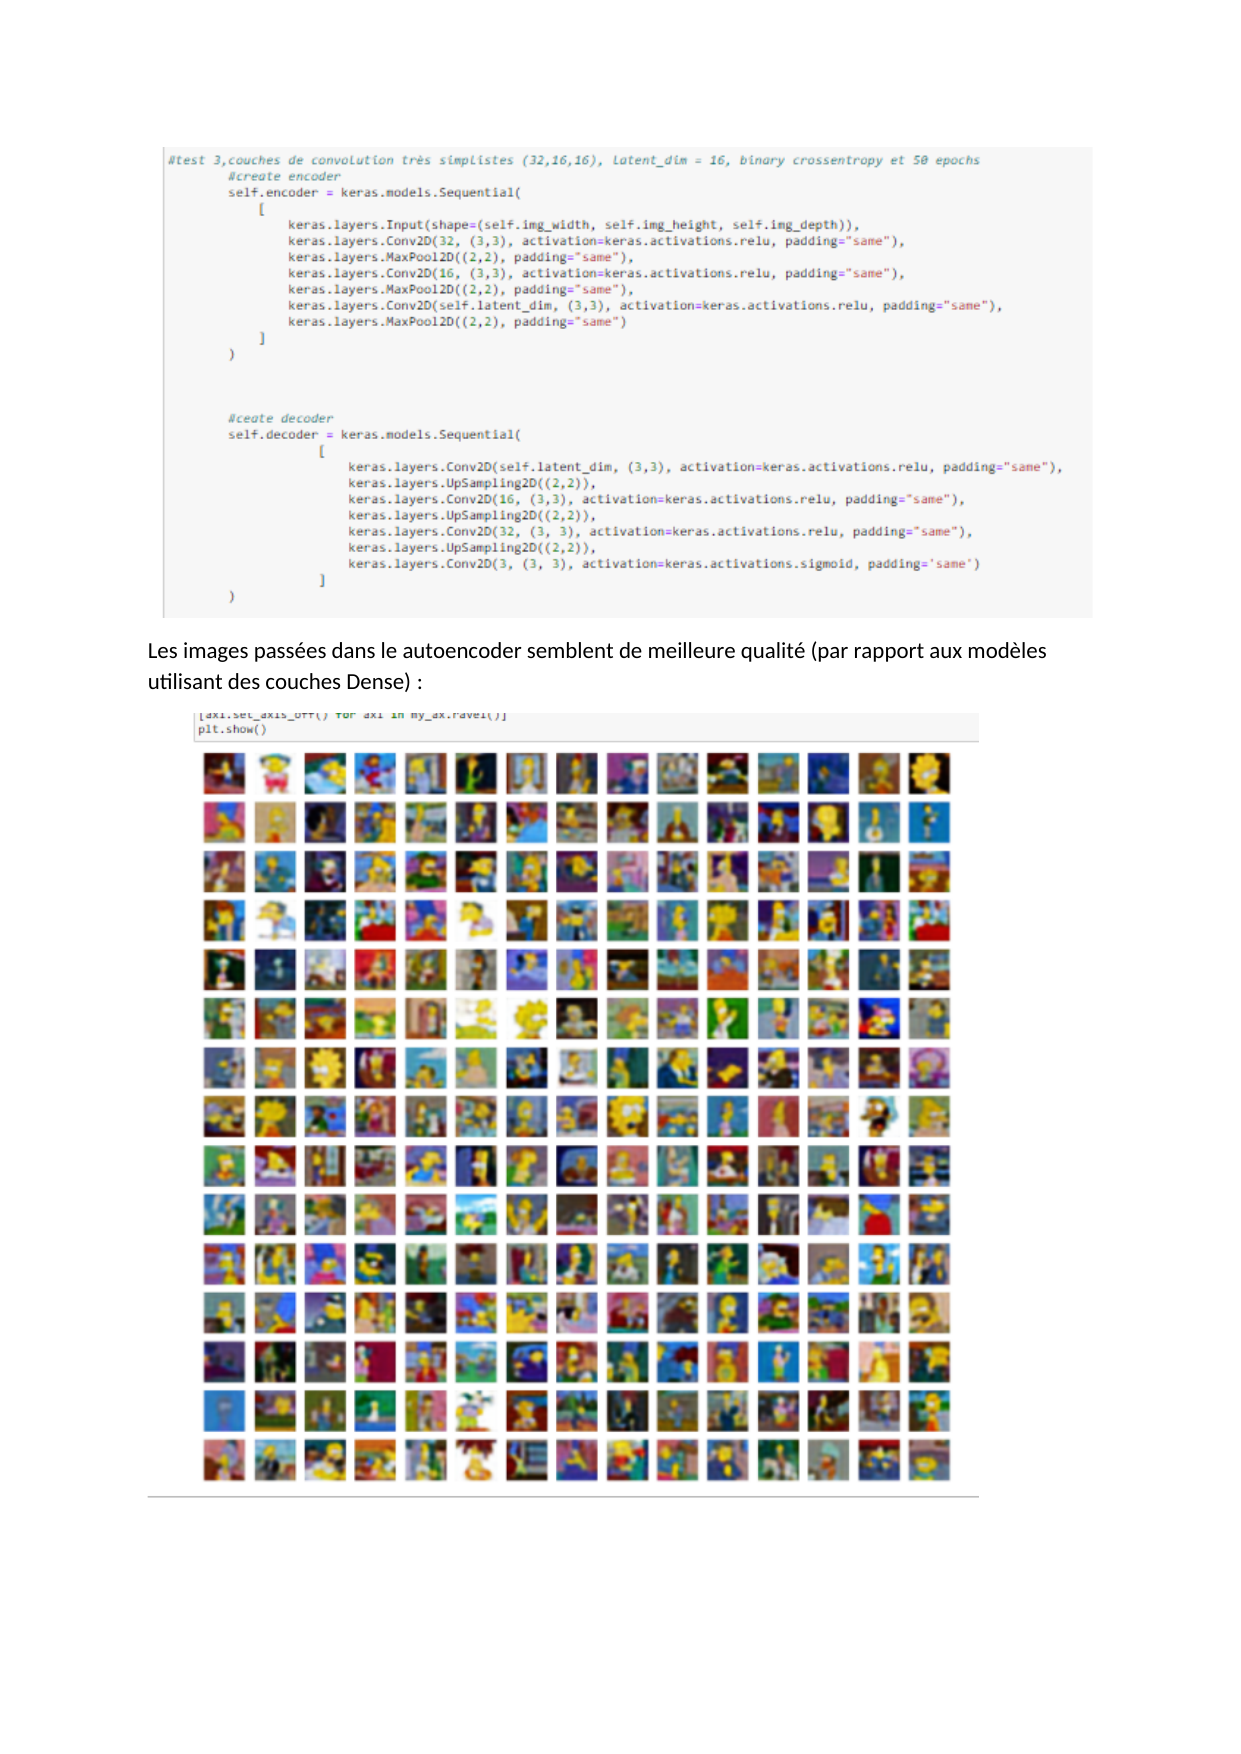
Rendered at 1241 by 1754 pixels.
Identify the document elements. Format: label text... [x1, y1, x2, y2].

text Les images passées dans le autoencoder semblent de meilleure qualité (par rapport aux modèles utilisant des couches Dense) : [148, 637, 1093, 695]
picture [147, 147, 1093, 618]
picture [147, 713, 979, 1503]
